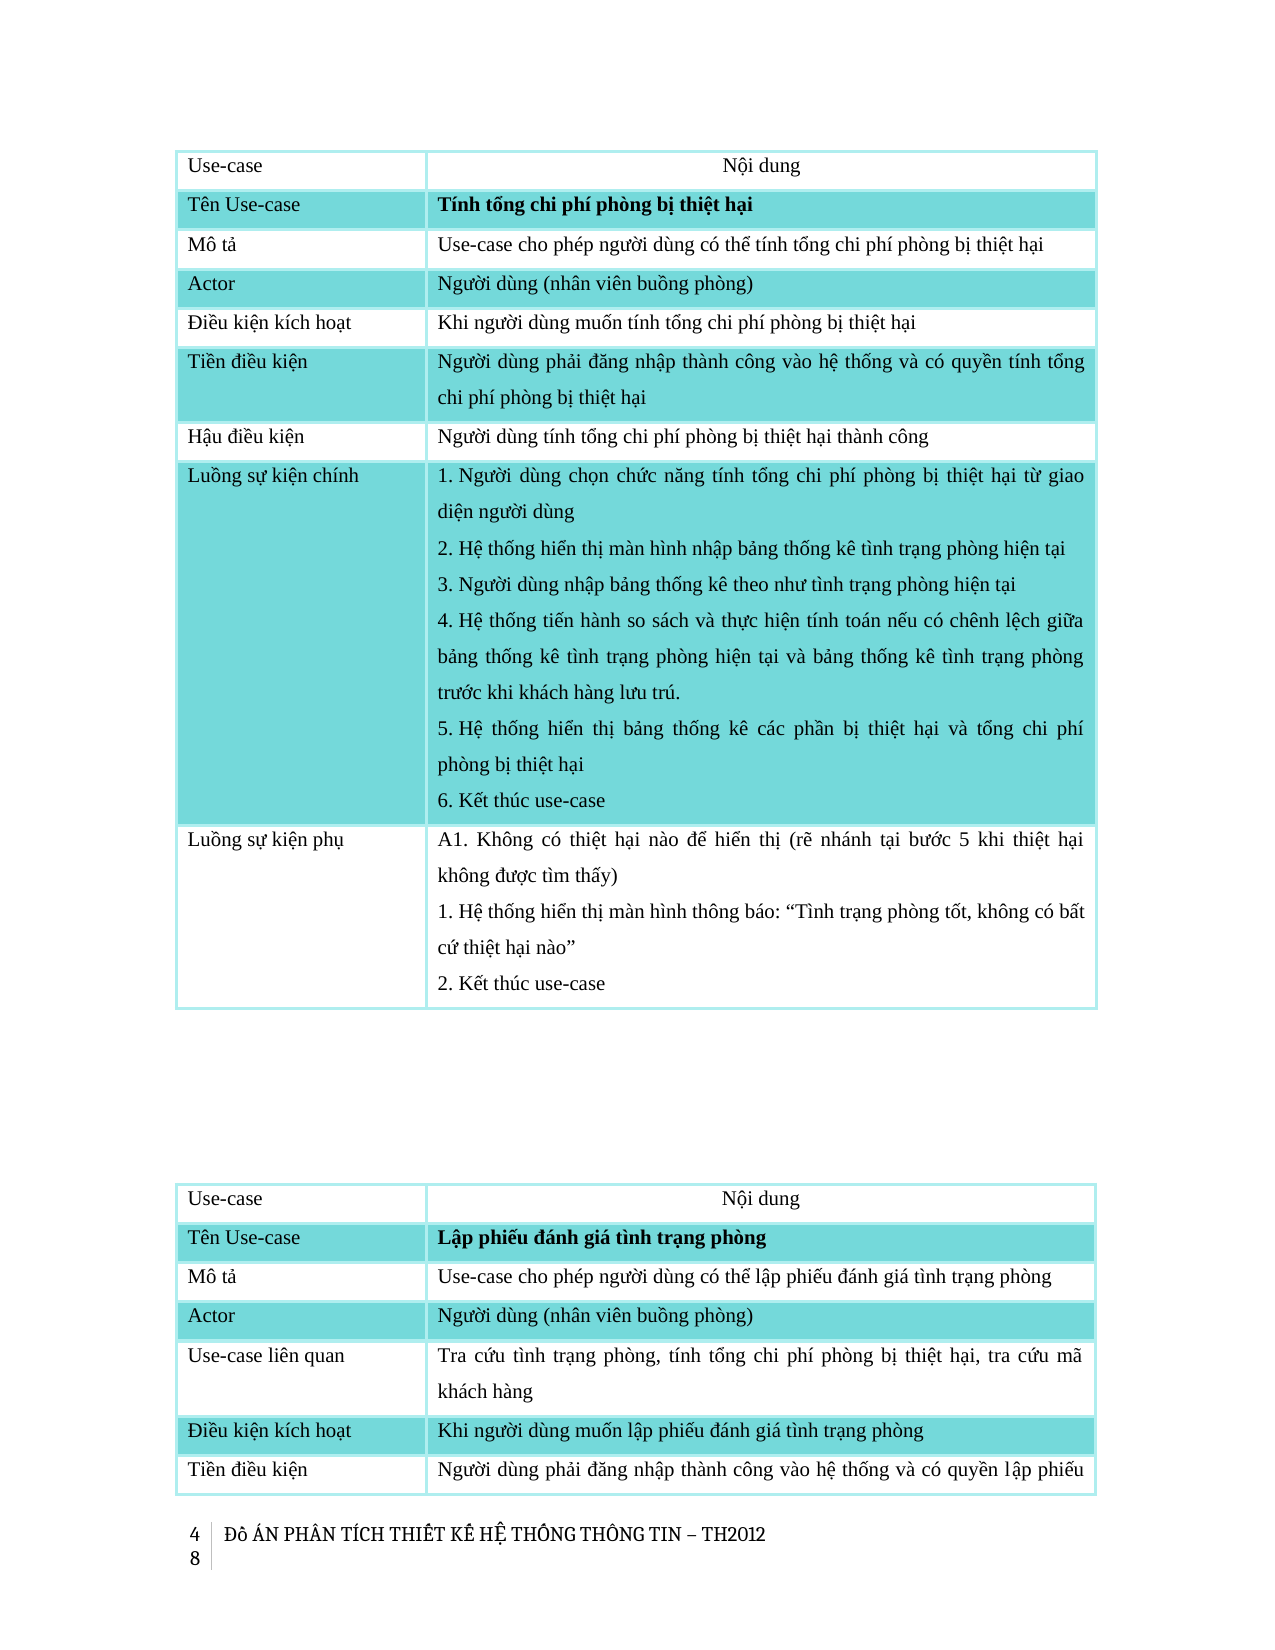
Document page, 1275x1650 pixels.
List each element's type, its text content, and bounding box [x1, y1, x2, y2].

table_cell Người dùng chọn chức năng tính tổng chi phí phòng bị thiệt hại từ giao diện người dùng Hệ thống hiển thị màn hình nhập bảng thống kê tình trạng phòng hiện tại Người dùng nhập bảng thống kê theo như tình trạng phòng hiện tại Hệ thống tiến hành so sách và thực hiện tính toán nếu có chênh lệch giữa bảng thống kê tình trạng phòng hiện tại và bảng thống kê tình trạng phòng trước khi khách hàng lưu trú. Hệ thống hiển thị bảng thống kê các phần bị thiệt hại và tổng chi phí phòng bị thiệt hại Kết thúc use-case [428, 463, 1095, 824]
table_cell Khi người dùng muốn tính tổng chi phí phòng bị thiệt hại [428, 310, 1095, 346]
table_cell A1. Không có thiệt hại nào để hiển thị (rẽ nhánh tại bước 5 khi thiệt hại không được tìm thấy) Hệ thống hiển thị màn hình thông báo: “Tình trạng phòng tốt, không có bất cứ thiệt hại nào” Kết thúc use-case [428, 827, 1095, 1007]
table_cell Người dùng tính tổng chi phí phòng bị thiệt hại thành công [428, 424, 1095, 460]
table_cell Mô tả [178, 231, 425, 267]
table_cell Tên Use-case [178, 1225, 425, 1261]
table_cell Tiền điều kiện [178, 349, 425, 421]
table_cell Luồng sự kiện phụ [178, 827, 425, 1007]
table_cell Khi người dùng muốn lập phiếu đánh giá tình trạng phòng [428, 1418, 1094, 1454]
table_cell Lập phiếu đánh giá tình trạng phòng [428, 1225, 1094, 1261]
table_cell Người dùng (nhân viên buồng phòng) [428, 271, 1095, 307]
table_cell Tra cứu tình trạng phòng, tính tổng chi phí phòng bị thiệt hại, tra cứu mã khách hàng [428, 1343, 1094, 1414]
table_cell Actor [178, 271, 425, 307]
table_cell Người dùng phải đăng nhập thành công vào hệ thống và có quyền tính tổng chi phí phòng bị thiệt hại [428, 349, 1095, 421]
table_header Use-case [178, 153, 425, 189]
table_cell Use-case liên quan [178, 1343, 425, 1414]
table_cell Use-case cho phép người dùng có thể lập phiếu đánh giá tình trạng phòng [428, 1264, 1094, 1300]
table_cell Hậu điều kiện [178, 424, 425, 460]
table_cell Tiền điều kiện [178, 1457, 425, 1493]
table_cell Tên Use-case [178, 192, 425, 228]
table_cell Actor [178, 1303, 425, 1339]
table_header Nội dung [428, 153, 1095, 189]
table_cell Luồng sự kiện chính [178, 463, 425, 824]
table_cell Mô tả [178, 1264, 425, 1300]
table_header Use-case [178, 1186, 425, 1222]
table_cell Điều kiện kích hoạt [178, 1418, 425, 1454]
table_cell Tính tổng chi phí phòng bị thiệt hại [428, 192, 1095, 228]
table_cell Use-case cho phép người dùng có thể tính tổng chi phí phòng bị thiệt hại [428, 231, 1095, 267]
table_header Nội dung [428, 1186, 1094, 1222]
table_cell Điều kiện kích hoạt [178, 310, 425, 346]
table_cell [428, 1457, 1094, 1493]
table_cell Người dùng (nhân viên buồng phòng) [428, 1303, 1094, 1339]
